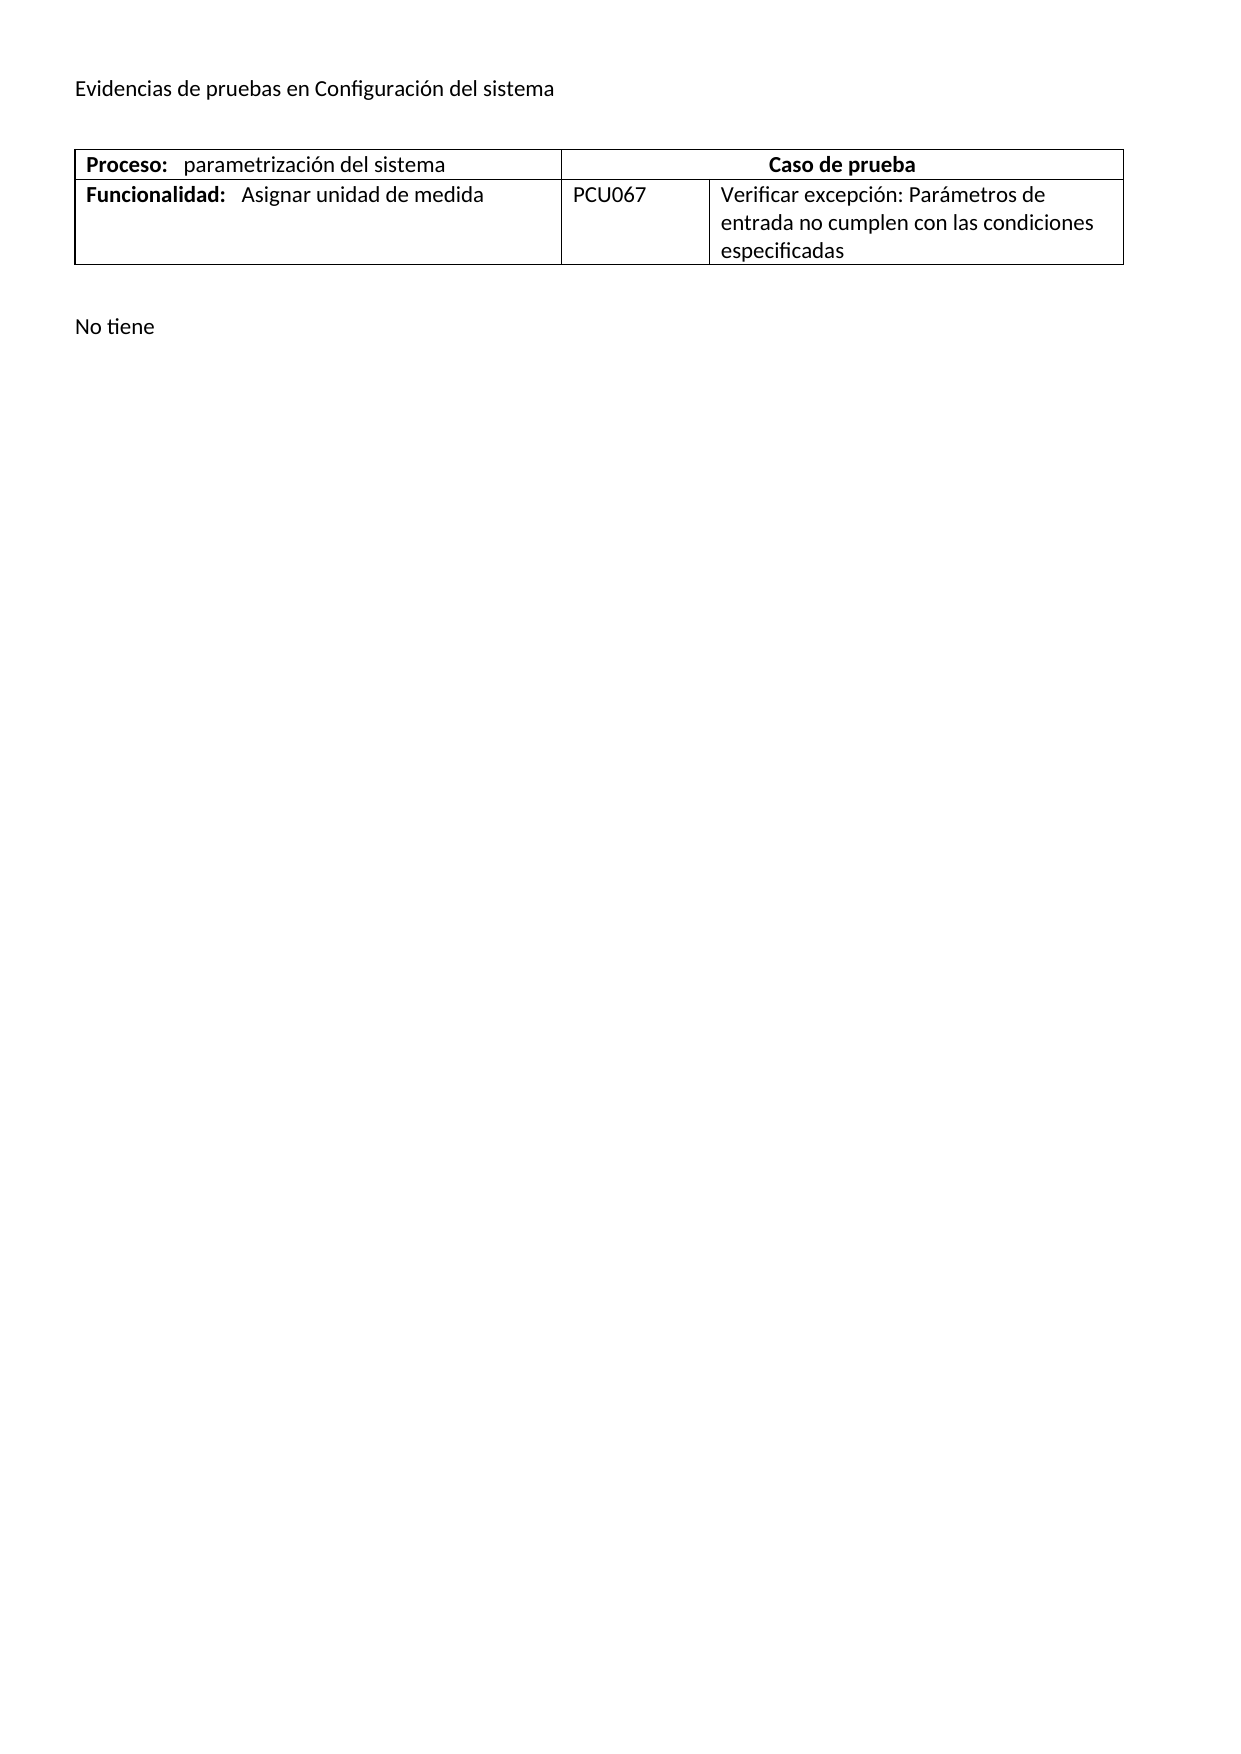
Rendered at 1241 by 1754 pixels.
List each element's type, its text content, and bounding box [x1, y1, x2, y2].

table_header Proceso: parametrización del sistema [76, 150, 561, 179]
text No tiene [75, 312, 1165, 340]
table_cell Funcionalidad: Asignar unidad de medida [76, 180, 561, 264]
table_header Caso de prueba [562, 150, 1123, 179]
table_cell PCU067 [562, 180, 709, 264]
table_cell Verificar excepción: Parámetros de entrada no cumplen con las condiciones especificadas [710, 180, 1123, 264]
